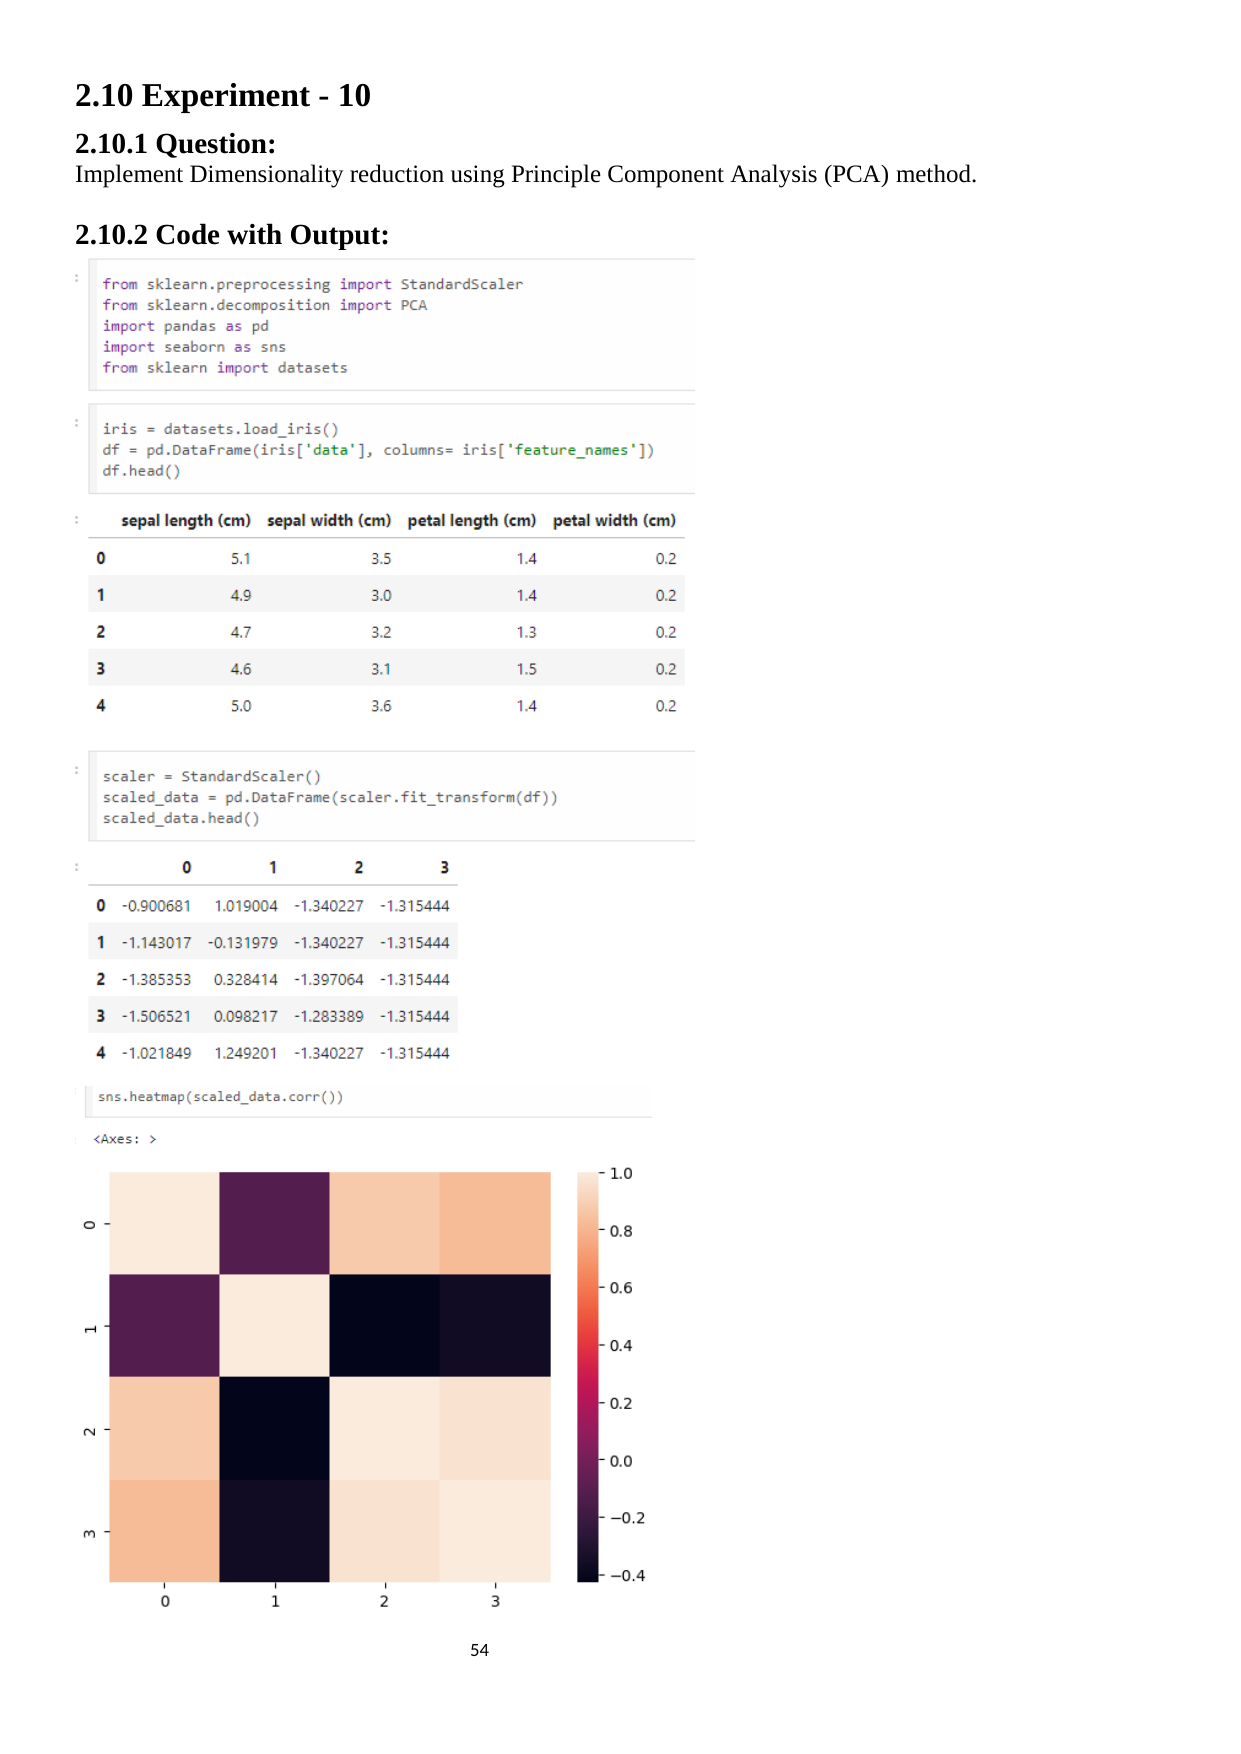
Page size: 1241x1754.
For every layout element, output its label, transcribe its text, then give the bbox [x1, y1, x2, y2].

list Experiment - 10 [75, 75, 1165, 113]
list Question: [75, 126, 1165, 159]
picture [75, 250, 696, 1614]
list Code with Output: [75, 217, 1165, 250]
text Implement Dimensionality reduction using Principle Component Analysis (PCA) method. [75, 159, 1165, 188]
